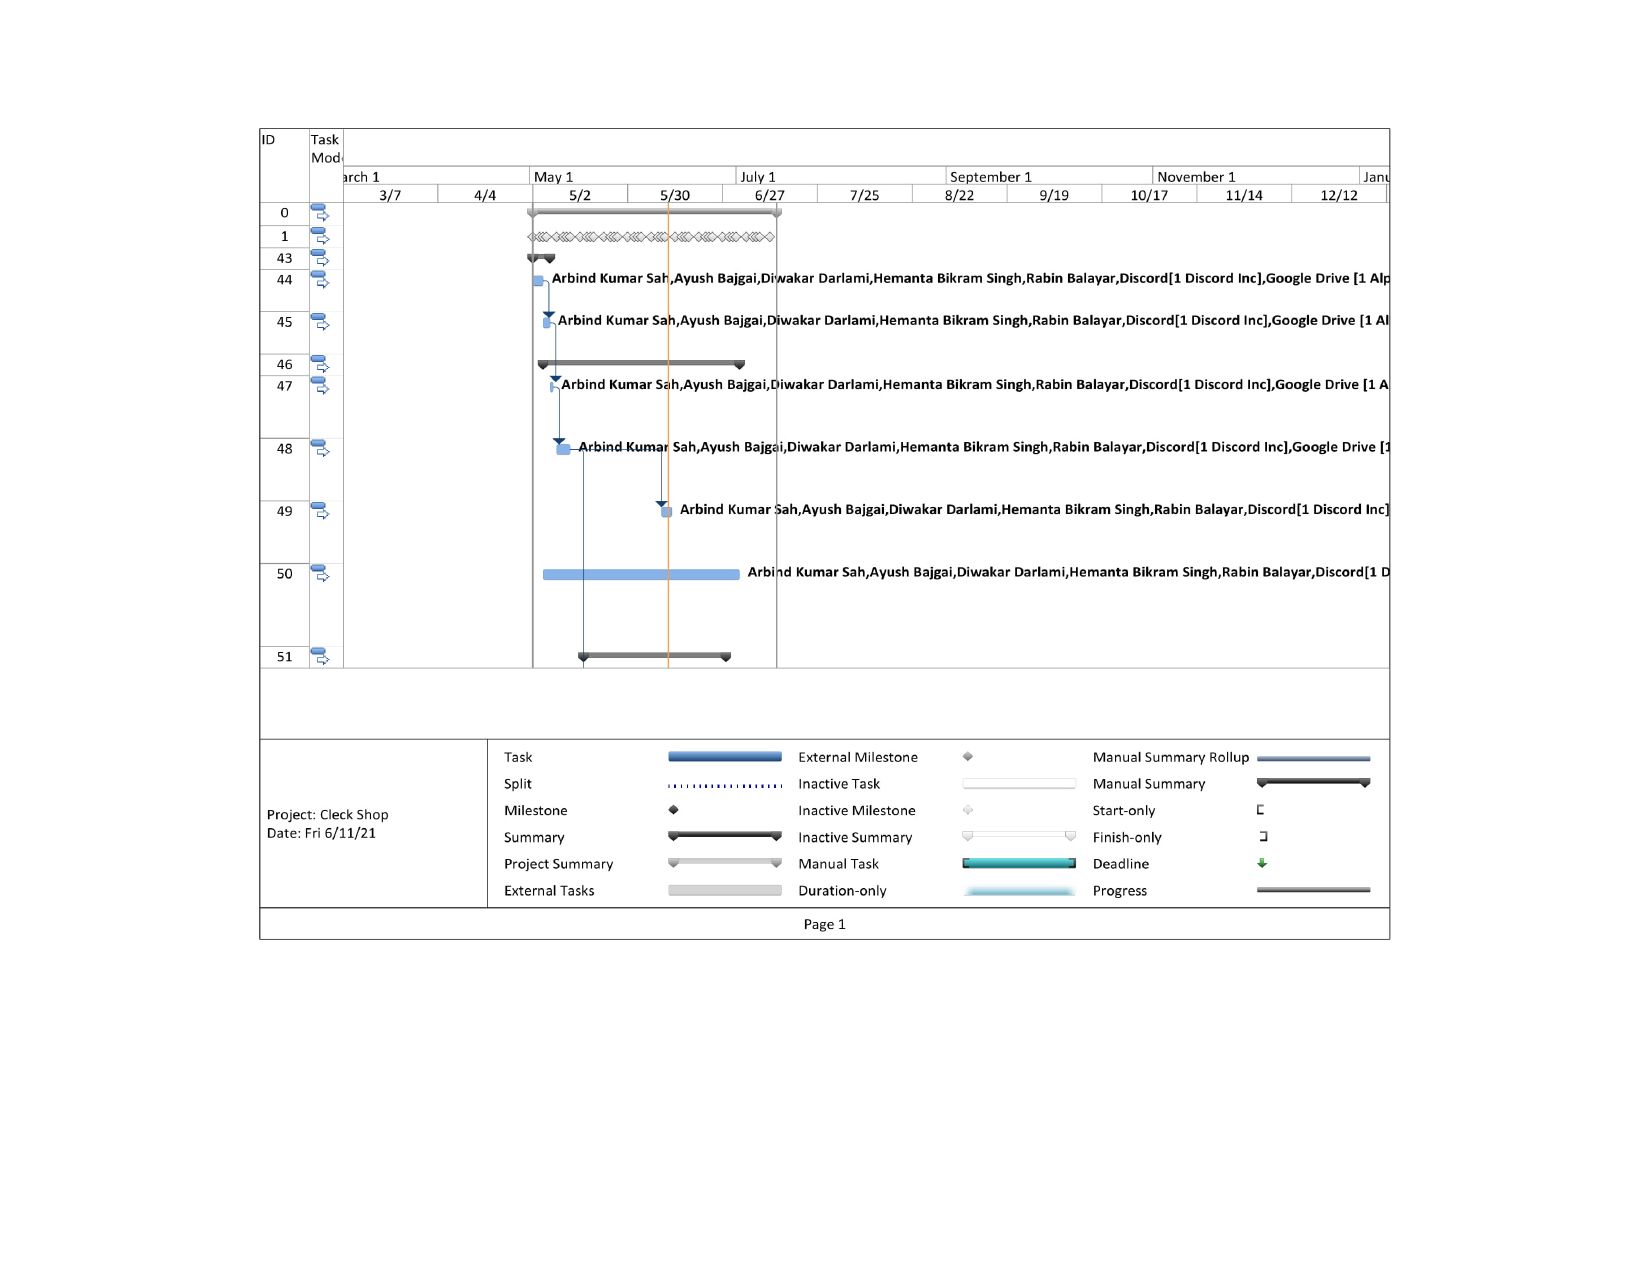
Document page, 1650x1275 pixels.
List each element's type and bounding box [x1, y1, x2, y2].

picture [203, 75, 1447, 994]
